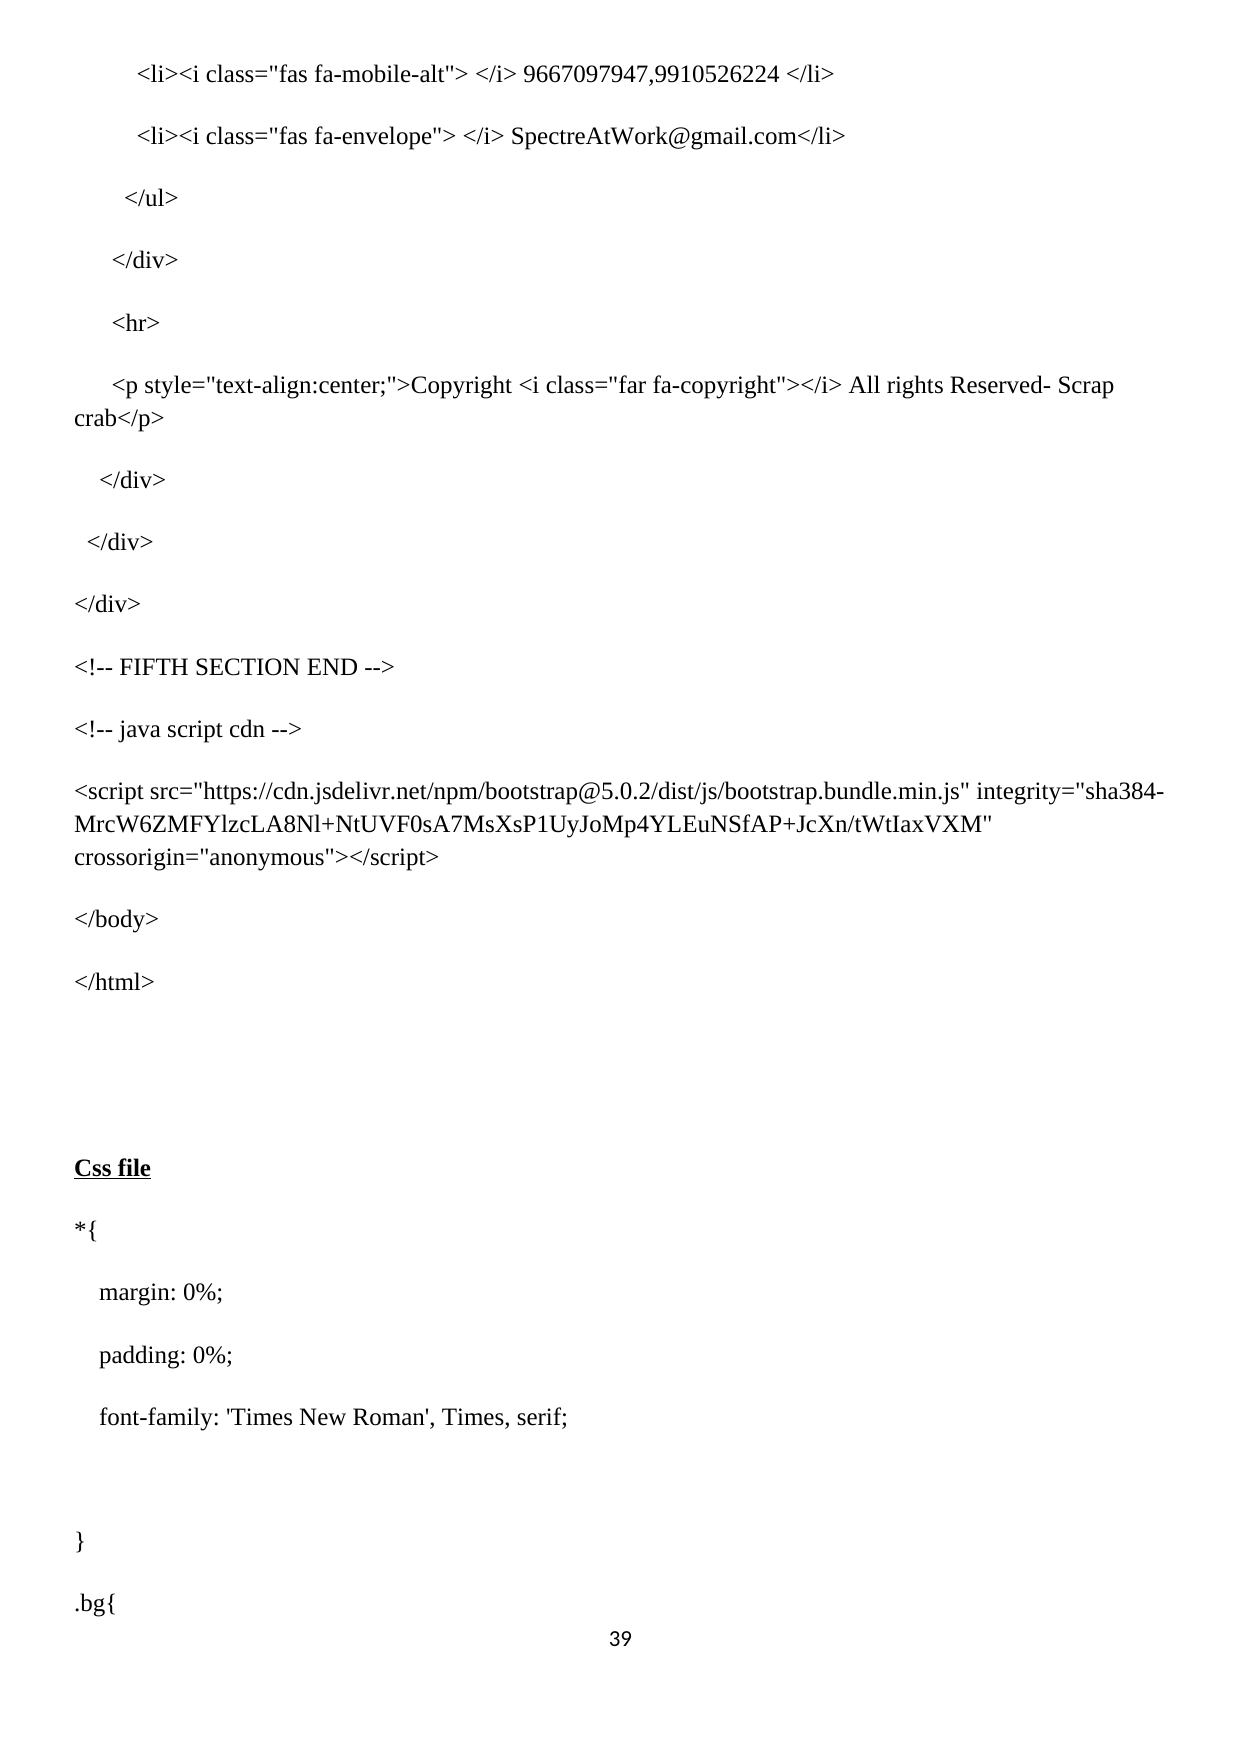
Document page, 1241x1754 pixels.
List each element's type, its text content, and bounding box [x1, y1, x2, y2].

text <script src="https://cdn.jsdelivr.net/npm/bootstrap@5.0.2/dist/js/bootstrap.bundle.min.js" integrity="sha384-MrcW6ZMFYlzcLA8Nl+NtUVF0sA7MsXsP1UyJoMp4YLEuNSfAP+JcXn/tWtIaxVXM" crossorigin="anonymous"></script> [74, 776, 1166, 871]
text </body> [74, 904, 1166, 933]
text margin: 0%; [74, 1277, 1166, 1306]
text padding: 0%; [74, 1340, 1166, 1368]
text </div> [74, 465, 1166, 494]
text <!-- FIFTH SECTION END --> [74, 652, 1166, 681]
text <!-- java script cdn --> [74, 714, 1166, 743]
text font-family: 'Times New Roman', Times, serif; [74, 1402, 1166, 1431]
text <li><i class="fas fa-envelope"> </i> SpectreAtWork@gmail.com</li> [74, 121, 1166, 150]
text <hr> [74, 308, 1166, 337]
text </div> [74, 527, 1166, 556]
text </div> [74, 246, 1166, 274]
text </ul> [74, 183, 1166, 212]
text </div> [74, 589, 1166, 618]
text *{ [74, 1215, 1166, 1244]
text <p style="text-align:center;">Copyright <i class="far fa-copyright"></i> All rights Reserved- Scrap crab</p> [74, 370, 1166, 432]
text } [74, 1526, 1166, 1555]
text .bg{ [74, 1588, 1166, 1617]
text <li><i class="fas fa-mobile-alt"> </i> 9667097947,9910526224 </li> [74, 59, 1166, 88]
text Css file [74, 1153, 1166, 1182]
text </html> [74, 967, 1166, 995]
